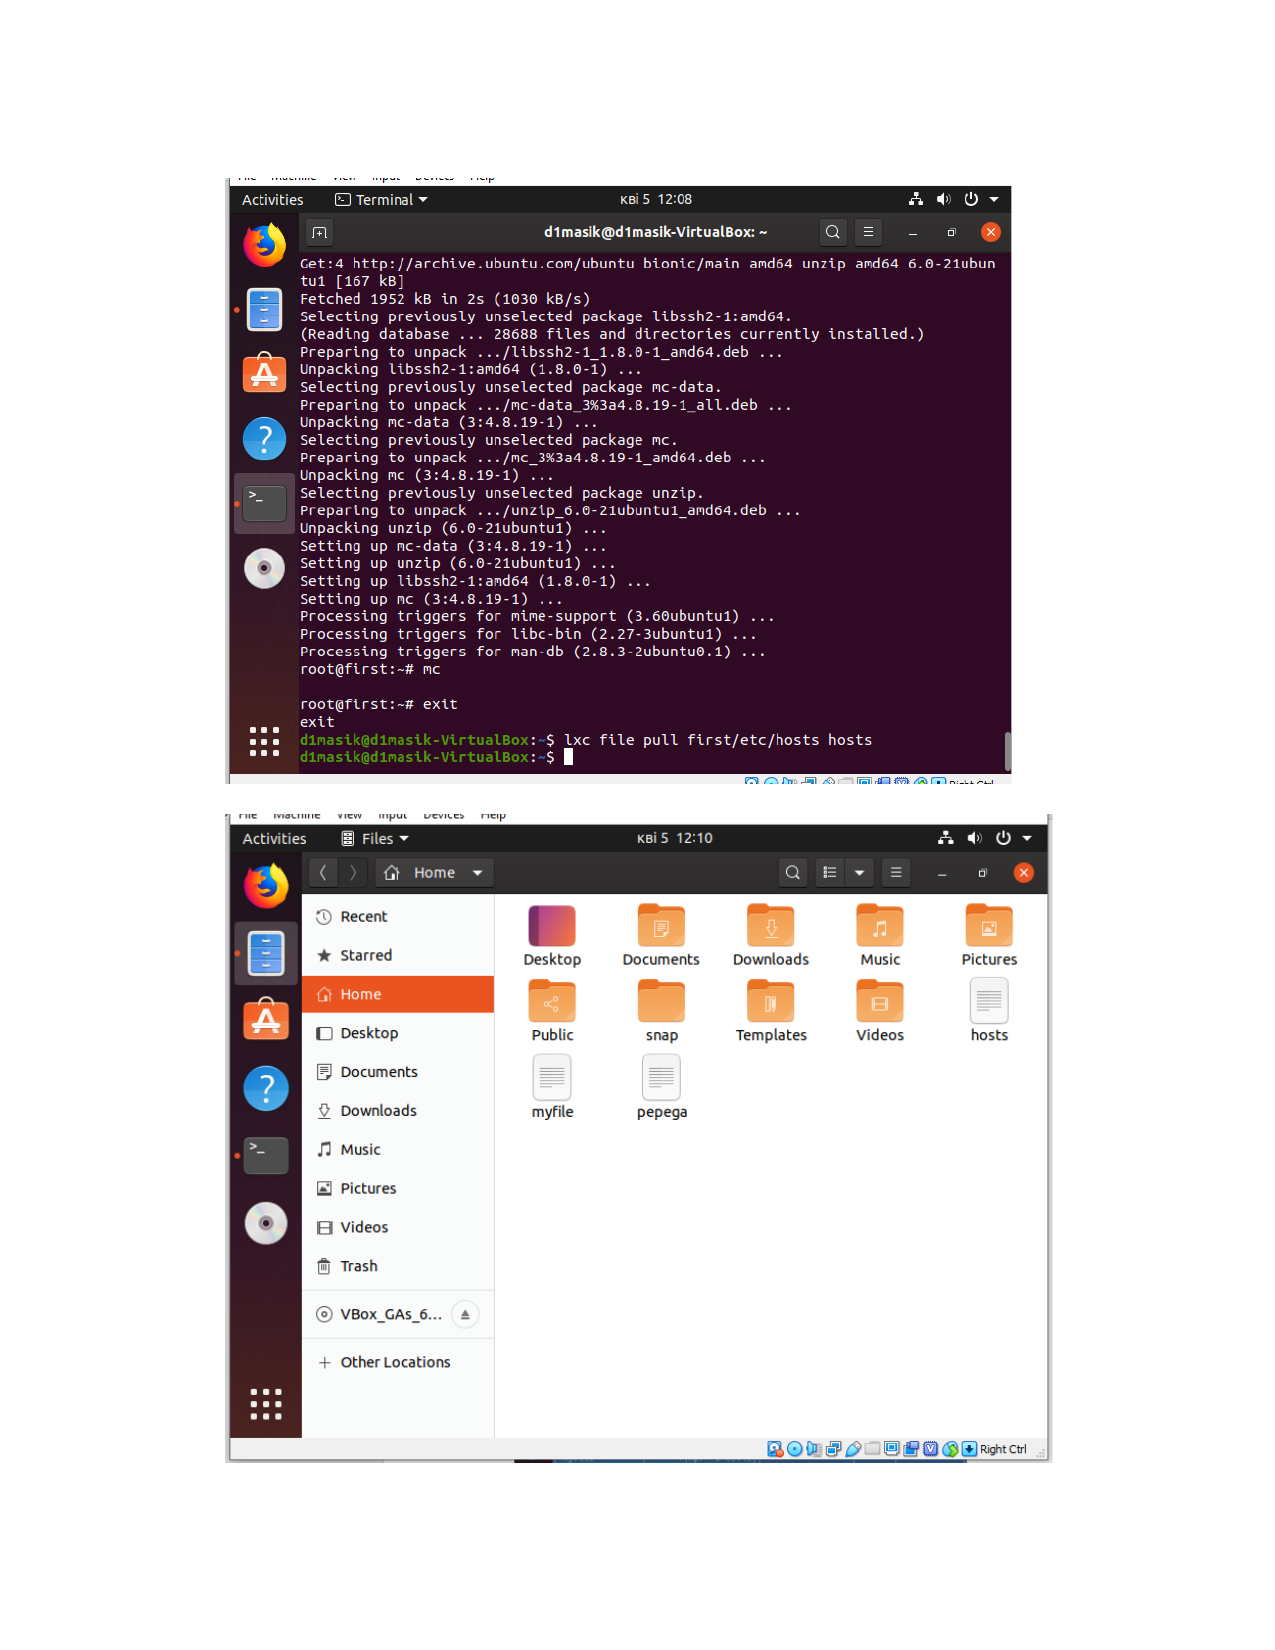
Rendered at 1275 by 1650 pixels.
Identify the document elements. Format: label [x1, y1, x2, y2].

picture [225, 178, 1012, 784]
picture [225, 814, 1053, 1463]
